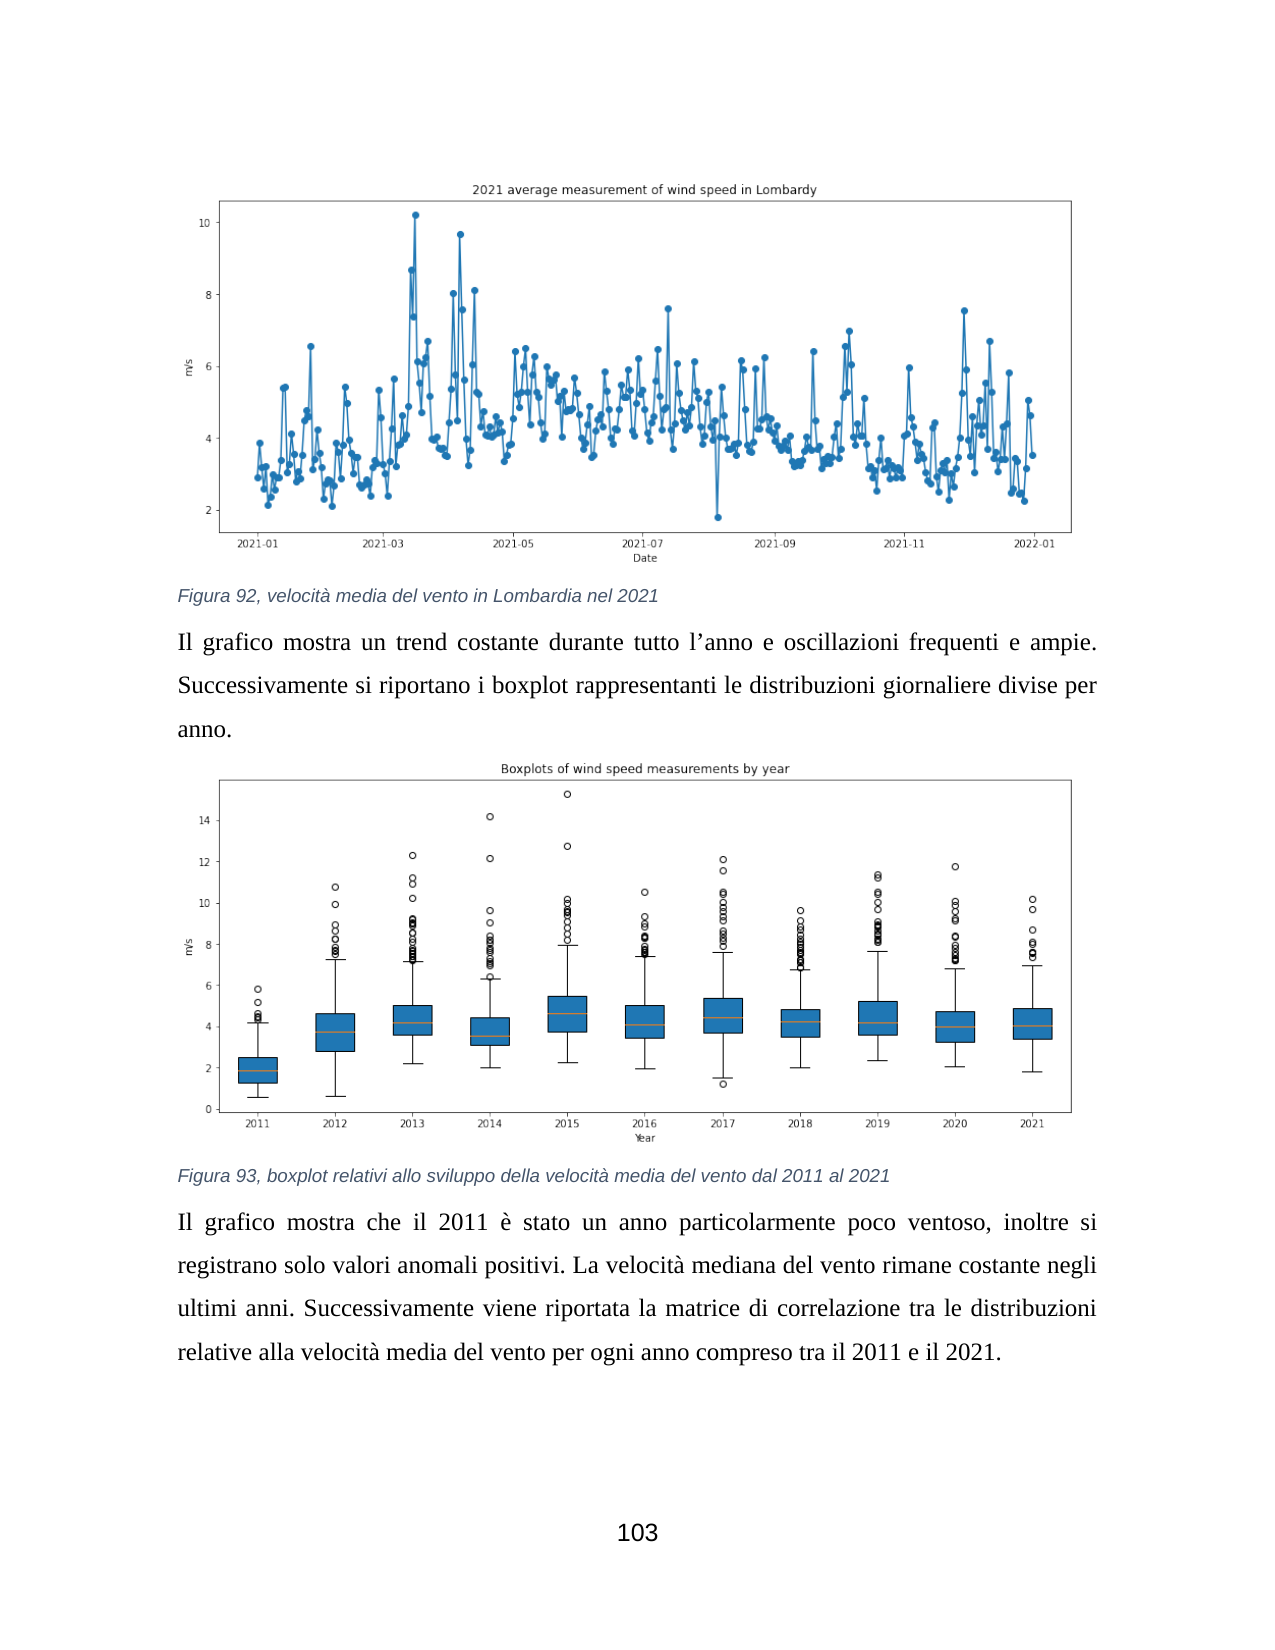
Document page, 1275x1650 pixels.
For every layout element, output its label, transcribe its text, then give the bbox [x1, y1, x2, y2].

text Il grafico mostra un trend costante durante tutto l’anno e oscillazioni frequenti e ampie. Successivamente si riportano i boxplot rappresentanti le distribuzioni giornaliere divise per anno. [177, 627, 1098, 742]
text Il grafico mostra che il 2011 è stato un anno particolarmente poco ventoso, inoltre si registrano solo valori anomali positivi. La velocità mediana del vento rimane costante negli ultimi anni. Successivamente viene riportata la matrice di correlazione tra le distribuzioni relative alla velocità media del vento per ogni anno compreso tra il 2011 e il 2021. [177, 1207, 1098, 1365]
text Figura 92, velocità media del vento in Lombardia nel 2021 [177, 585, 1098, 607]
picture [177, 177, 1078, 571]
picture [177, 756, 1078, 1151]
text Figura 93, boxplot relativi allo sviluppo della velocità media del vento dal 2011 al 2021 [177, 1165, 1098, 1186]
